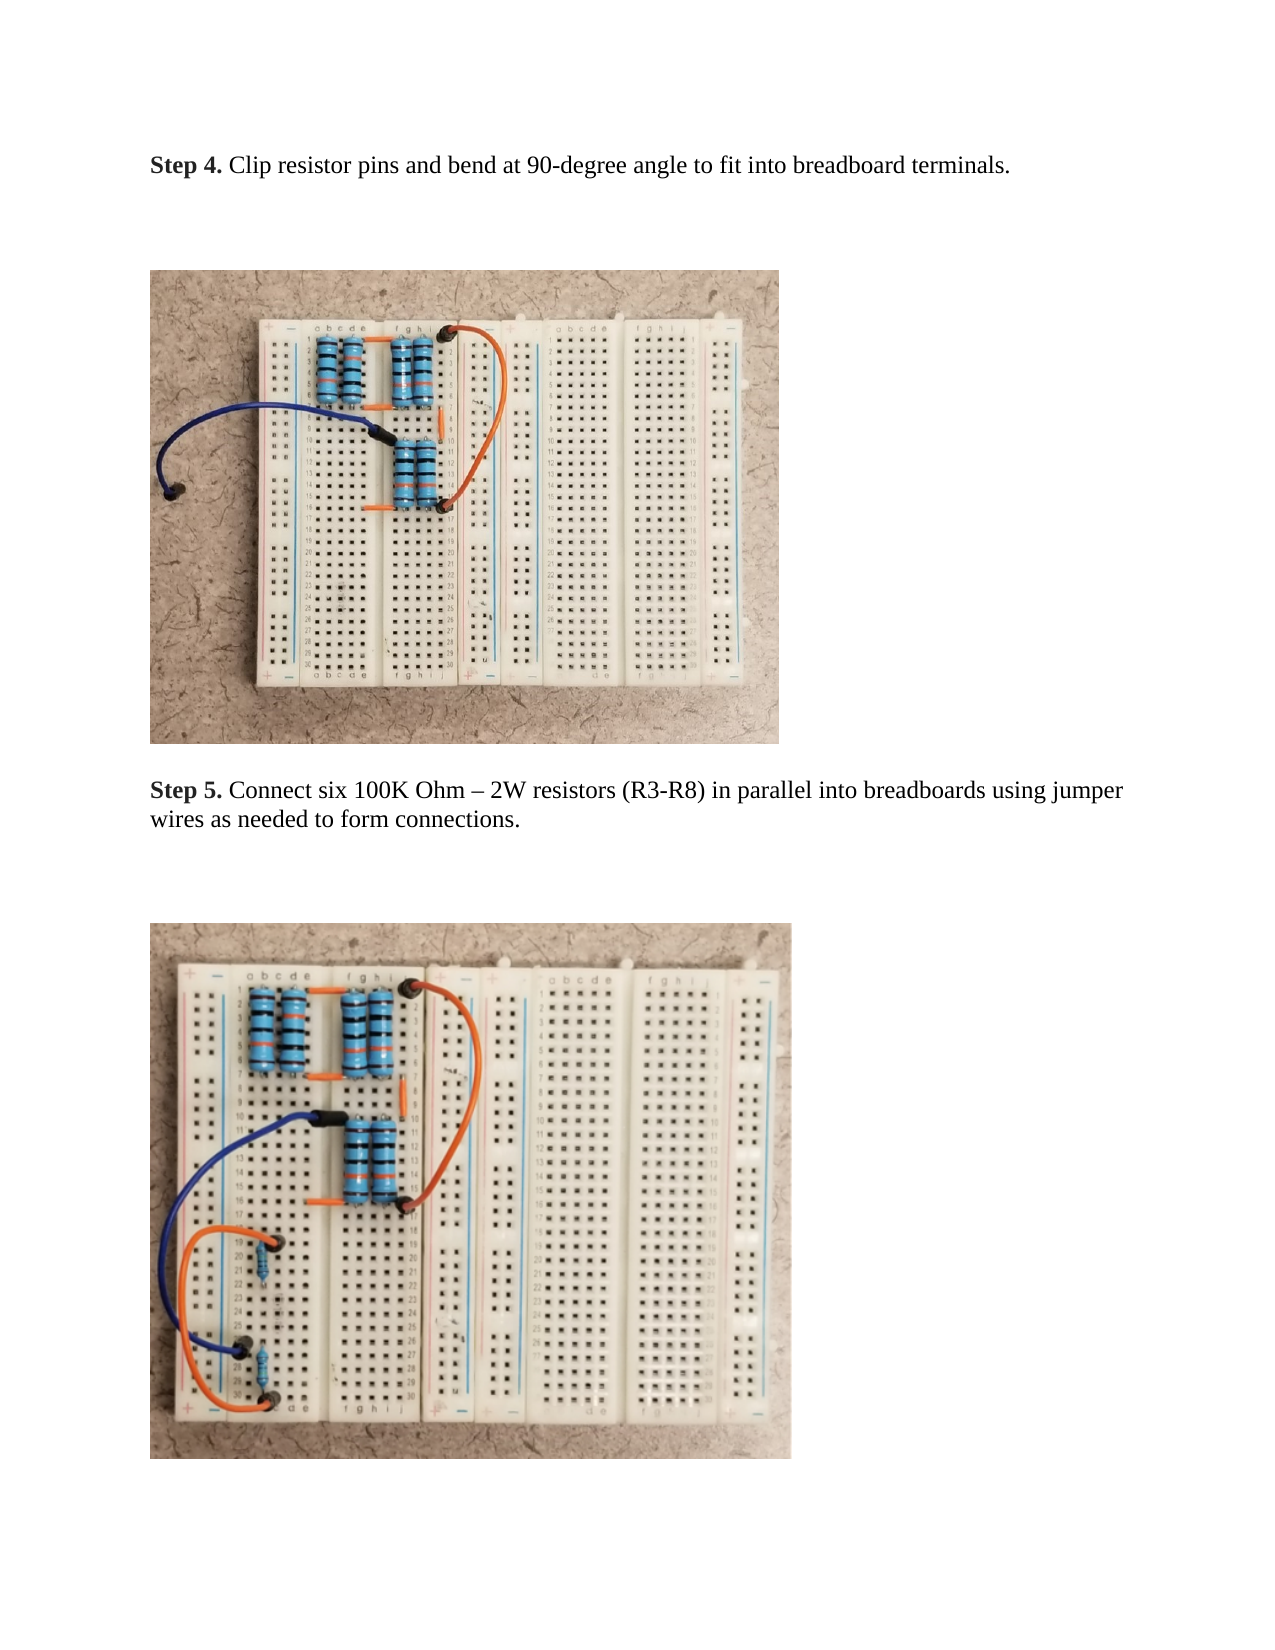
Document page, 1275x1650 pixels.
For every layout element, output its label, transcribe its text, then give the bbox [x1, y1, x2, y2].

picture [150, 923, 792, 1459]
picture [150, 270, 779, 744]
text Step 5. Connect six 100K Ohm – 2W resistors (R3-R8) in parallel into breadboards using jumper wires as needed to form connections. [150, 775, 1125, 832]
text Step 4. Clip resistor pins and bend at 90-degree angle to fit into breadboard terminals. [150, 150, 1125, 179]
